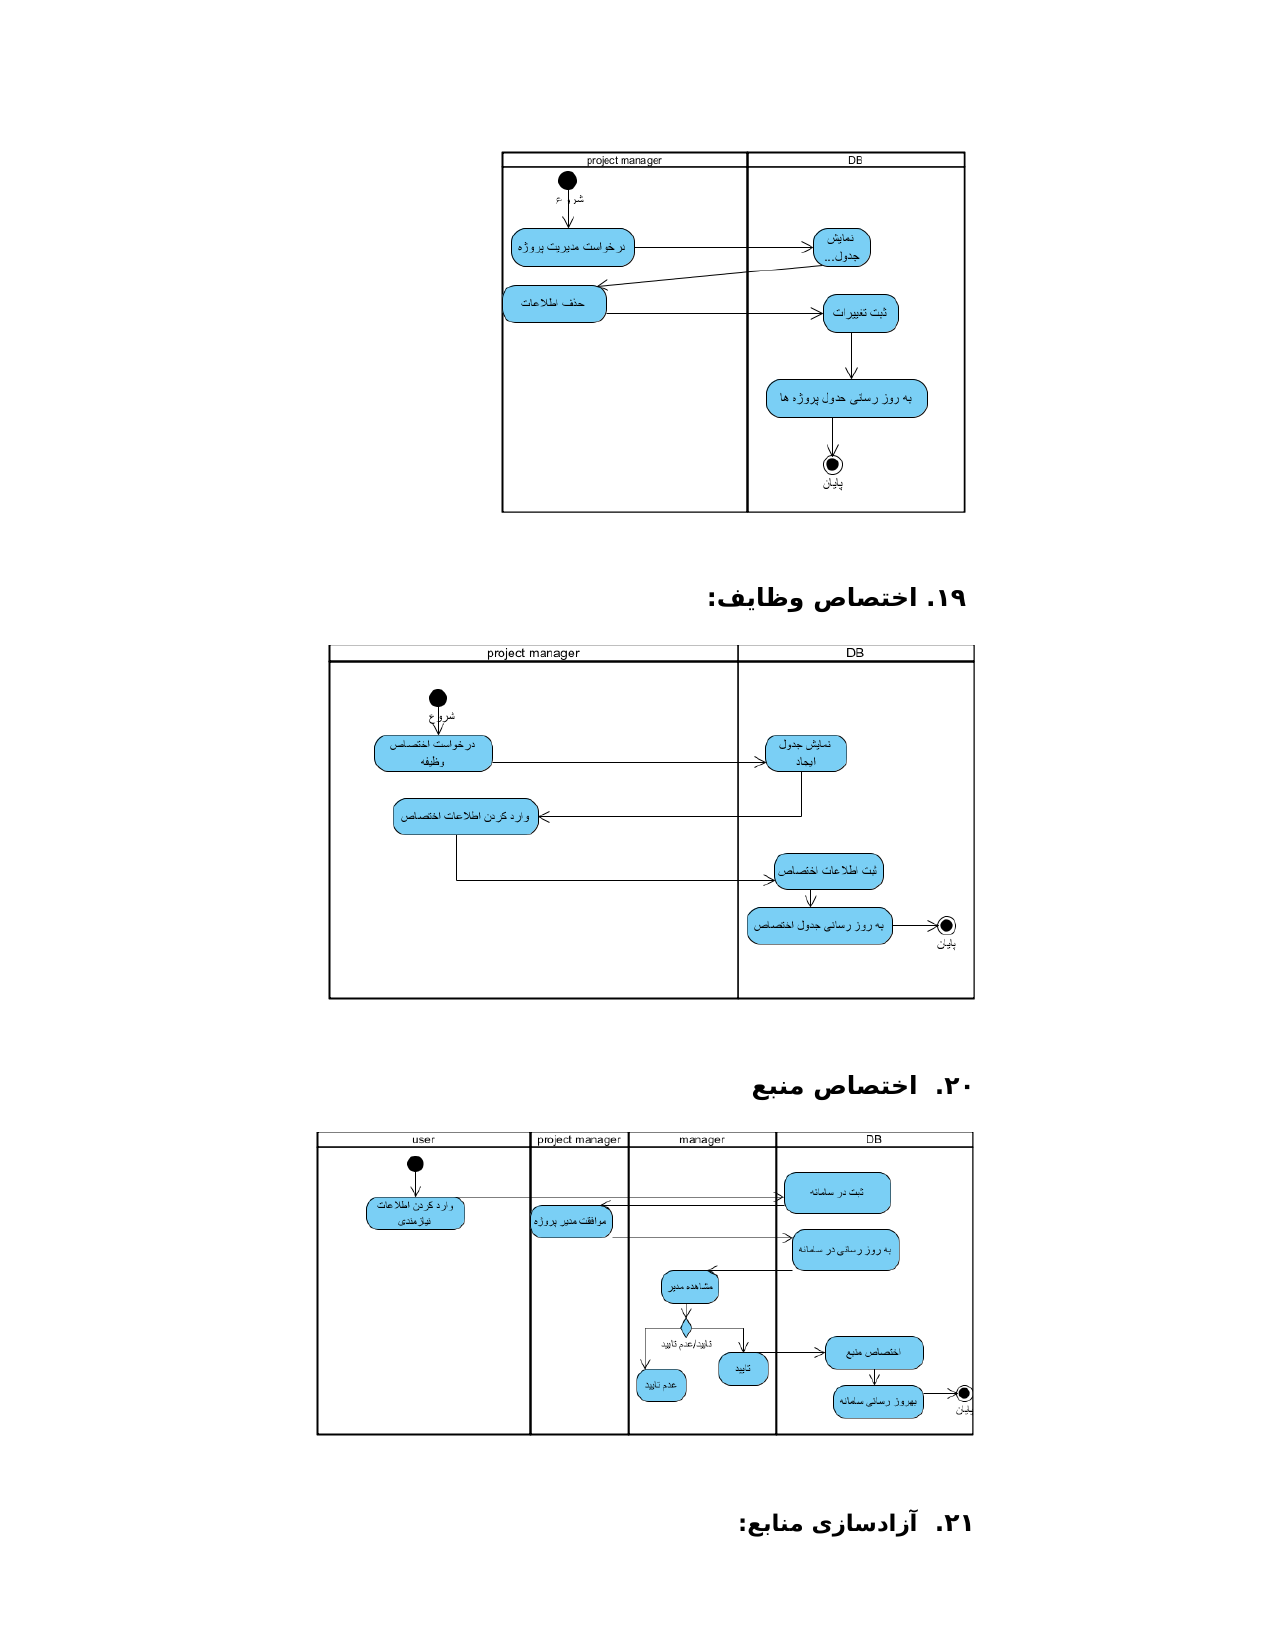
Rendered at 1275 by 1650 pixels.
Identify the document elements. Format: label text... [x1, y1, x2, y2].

list ۲۱. آزادسازی منابع: [150, 1509, 975, 1538]
picture [500, 150, 975, 516]
picture [323, 645, 975, 1003]
list ۲۰. اختصاص منبع [150, 1071, 975, 1100]
picture [313, 1132, 975, 1441]
list ۱۹. اختصاص وظایف: [150, 583, 975, 613]
